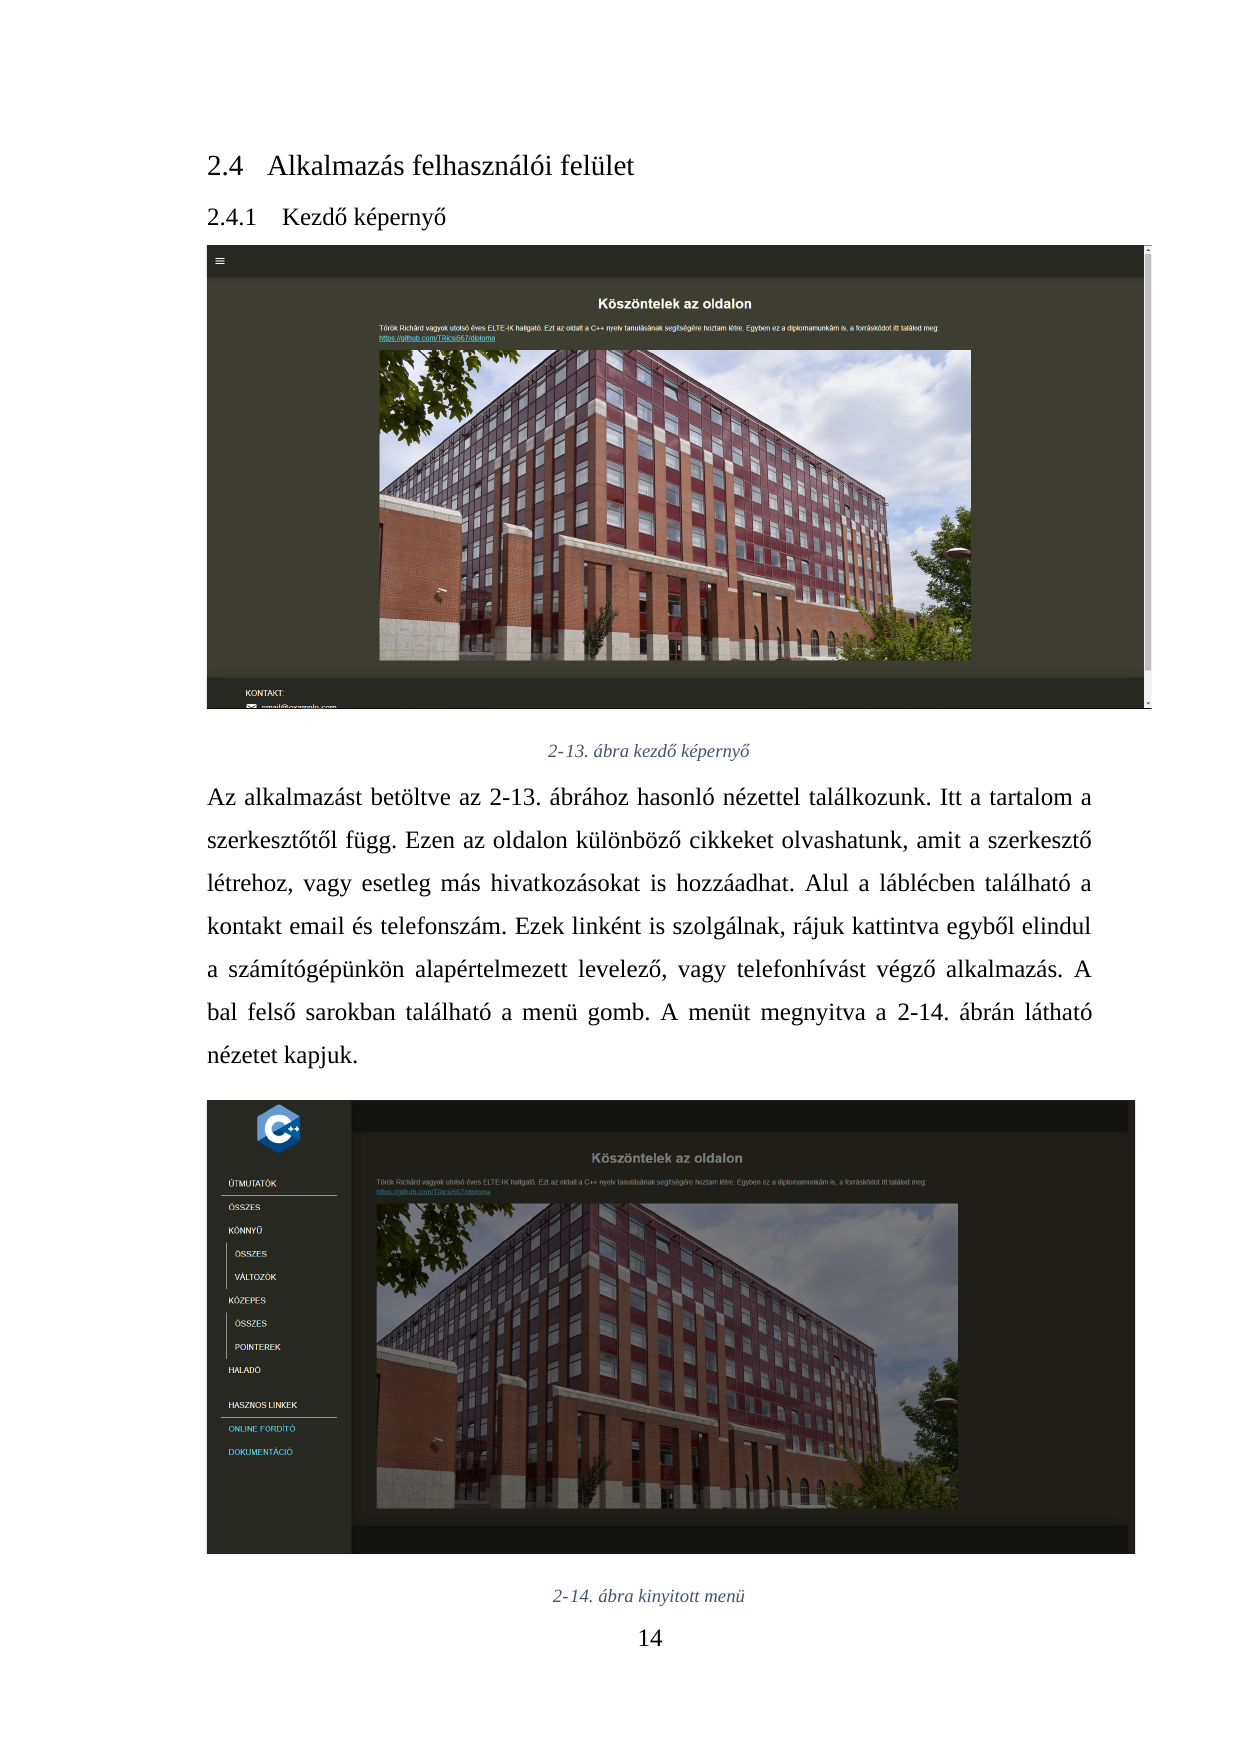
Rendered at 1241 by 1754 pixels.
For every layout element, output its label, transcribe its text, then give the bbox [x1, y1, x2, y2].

subtitle Kezdő képernyő [207, 202, 1092, 231]
text Az alkalmazást betöltve az 2-13. ábrához hasonló nézettel találkozunk. Itt a tartalom a szerkesztőtől függ. Ezen az oldalon különböző cikkeket olvashatunk, amit a szerkesztő létrehoz, vagy esetleg más hivatkozásokat is hozzáadhat. Alul a láblécben található a kontakt email és telefonszám. Ezek linként is szolgálnak, rájuk kattintva egyből elindul a számítógépünkön alapértelmezett levelező, vagy telefonhívást végző alkalmazás. A bal felső sarokban található a menü gomb. A menüt megnyitva a 2-14. ábrán látható nézetet kapjuk. [207, 782, 1092, 1069]
text 2-13. ábra kezdő képernyő [207, 739, 1092, 761]
subtitle Alkalmazás felhasználói felület [207, 148, 1092, 181]
picture [206, 1100, 1136, 1554]
text 2-14. ábra kinyitott menü [207, 1584, 1092, 1606]
picture [206, 245, 1152, 709]
